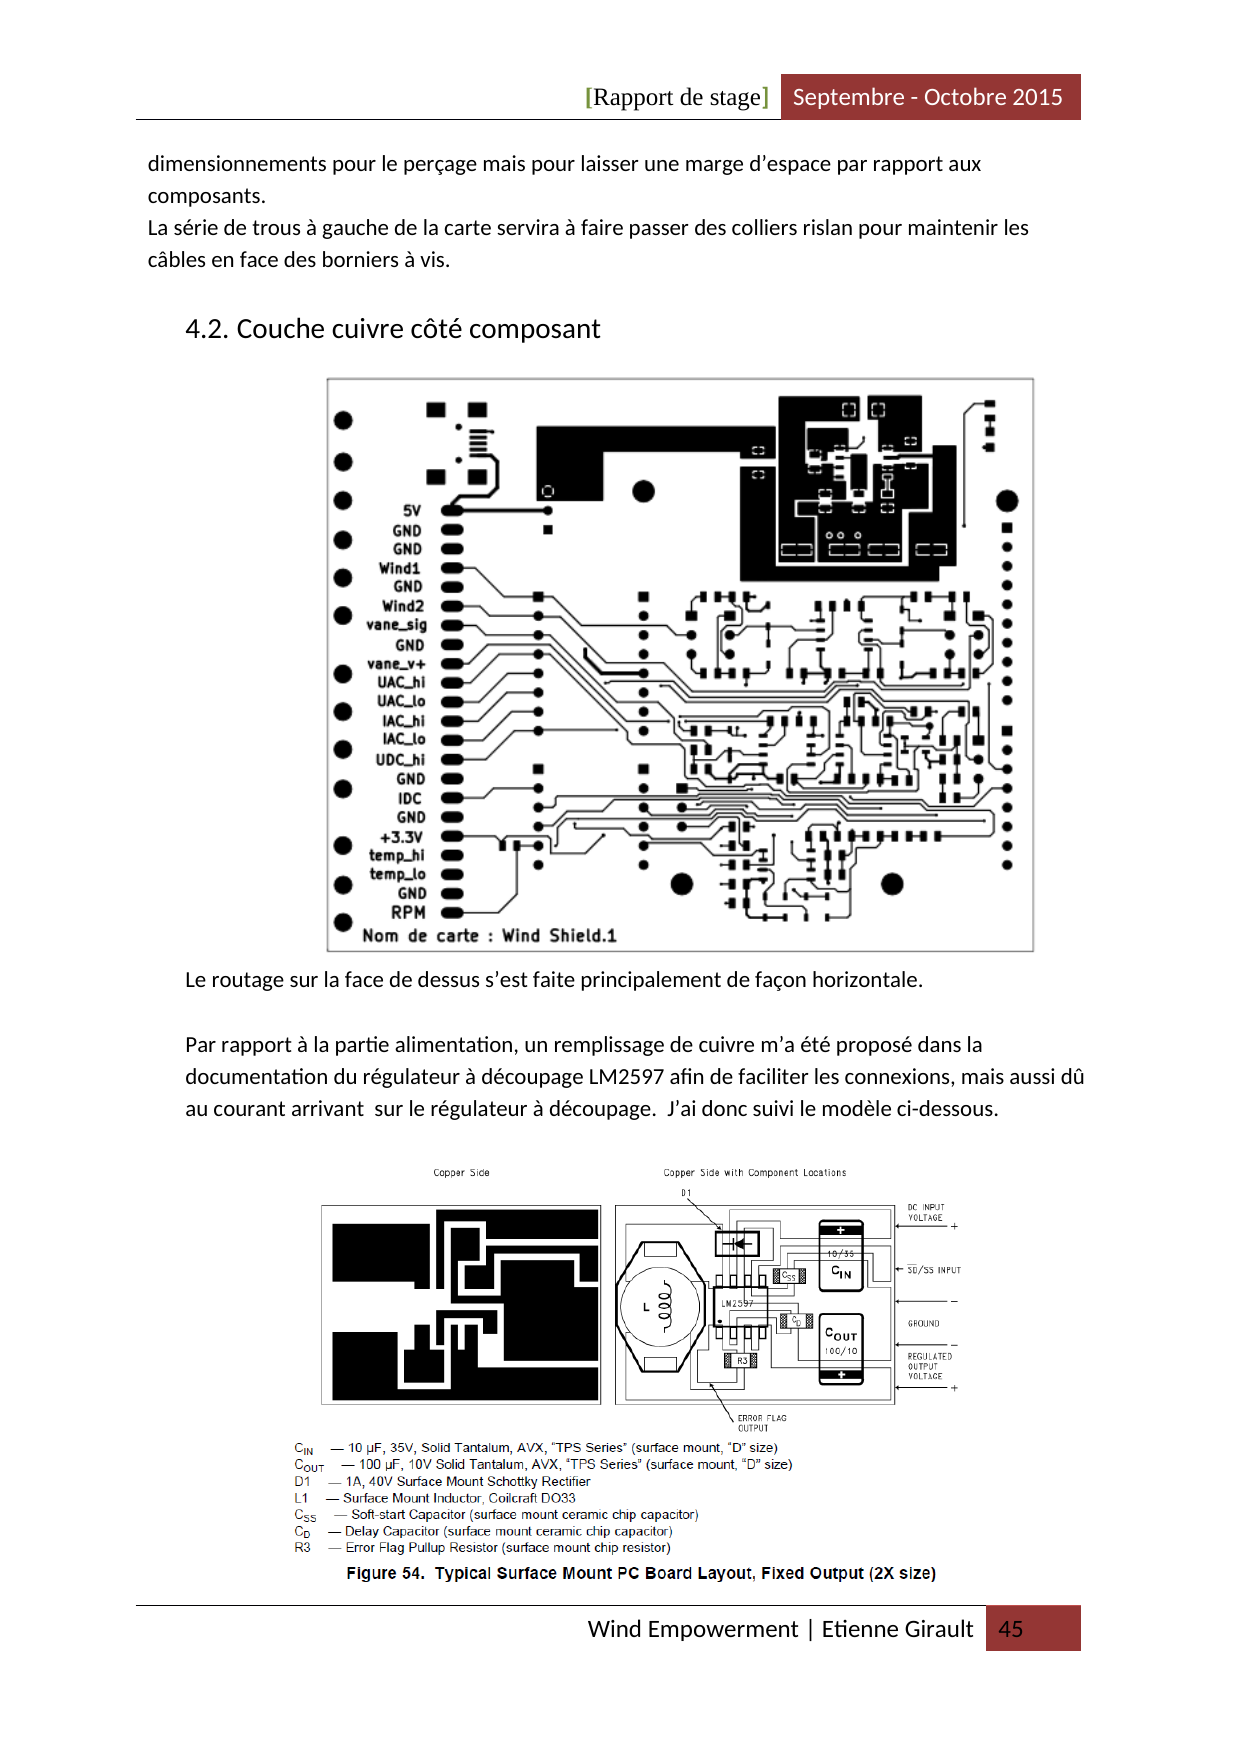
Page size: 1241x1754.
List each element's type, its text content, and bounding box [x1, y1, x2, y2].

picture [319, 371, 1040, 962]
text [148, 149, 1093, 209]
text Par rapport à la partie alimentation, un remplissage de cuivre m’a été proposé dans la documentation du régulateur à découpage LM2597 afin de faciliter les connexions, mais aussi dû au courant arrivant sur le régulateur à découpage. J’ai donc suivi le modèle ci-dessous. [185, 1030, 1093, 1122]
picture [288, 1158, 979, 1587]
text La série de trous à gauche de la carte servira à faire passer des colliers rislan pour maintenir les câbles en face des borniers à vis. [148, 213, 1093, 274]
text Le routage sur la face de dessus s’est faite principalement de façon horizontale. [185, 966, 1093, 993]
list Couche cuivre côté composant [185, 310, 1093, 346]
